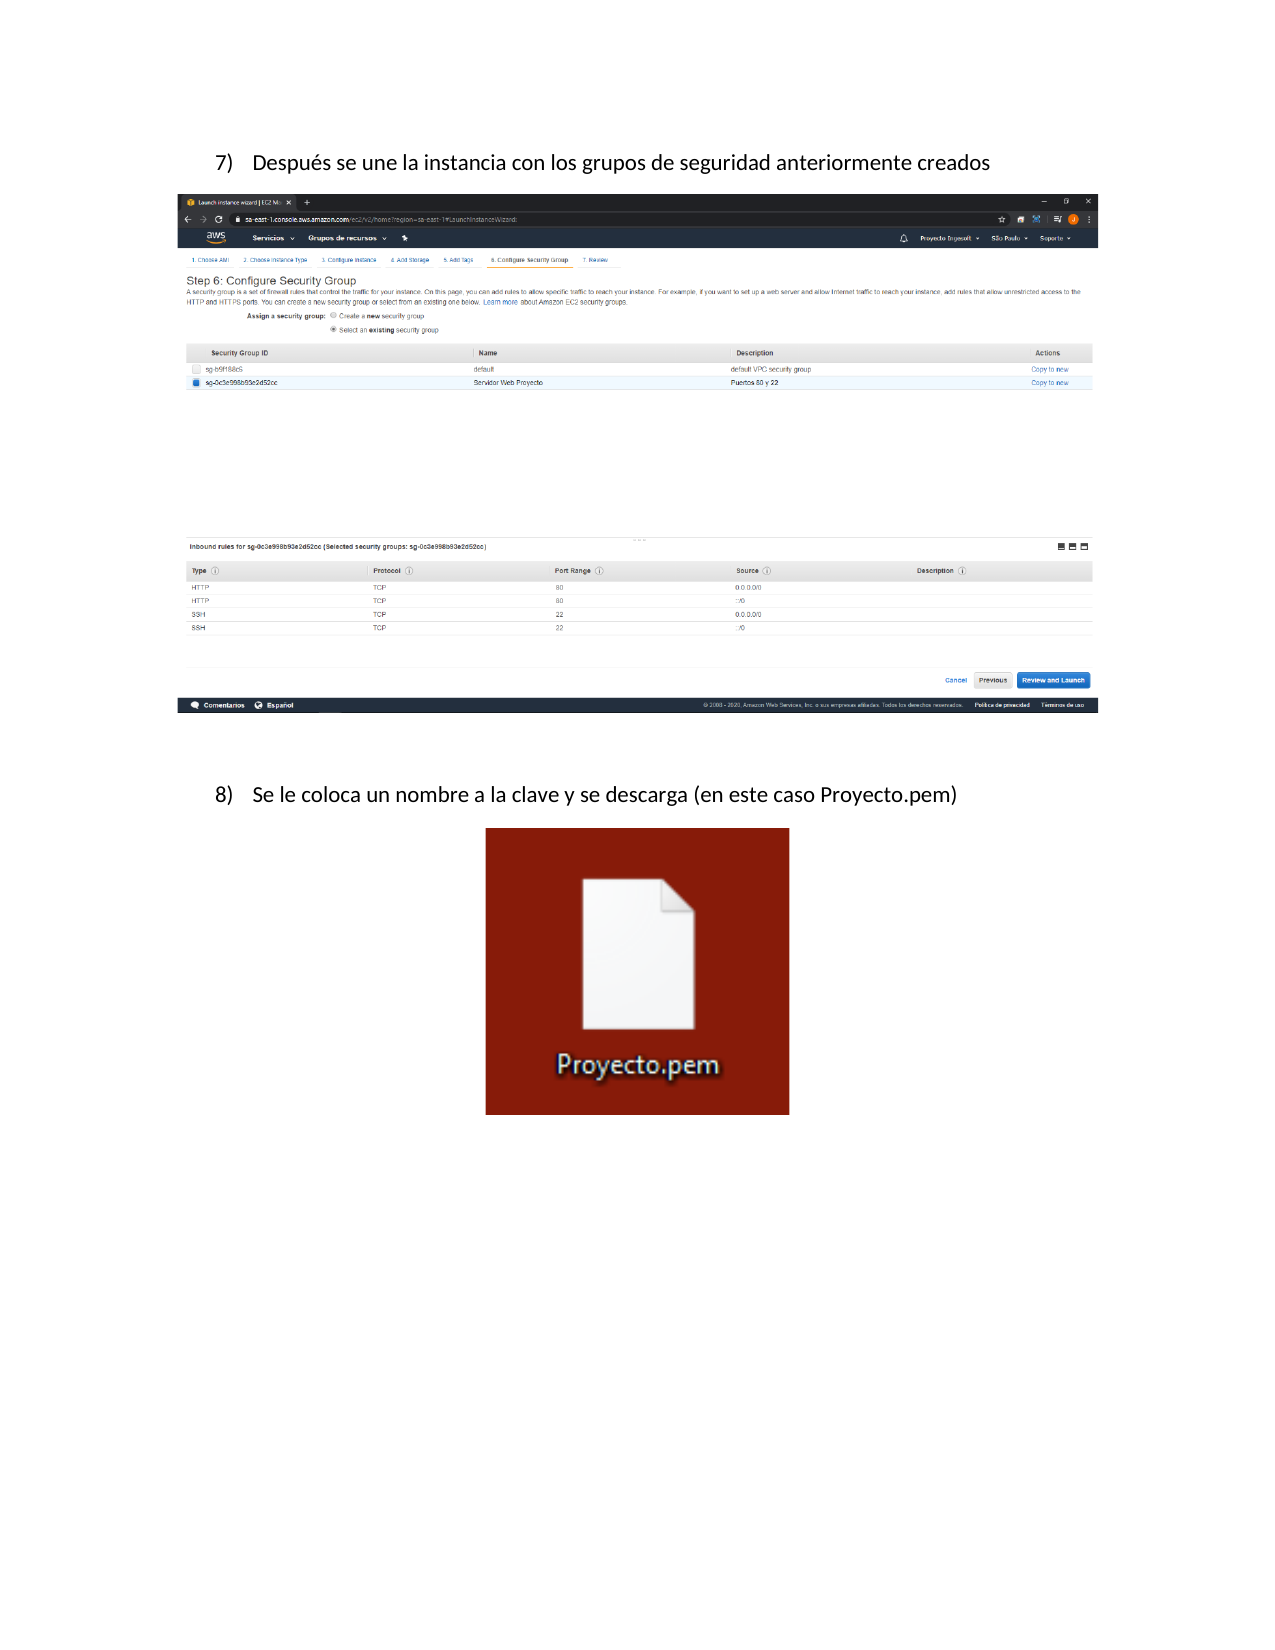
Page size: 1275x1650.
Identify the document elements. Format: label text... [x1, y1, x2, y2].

picture [485, 828, 790, 1115]
list Después se une la instancia con los grupos de seguridad anteriormente creados [215, 148, 1098, 176]
list Se le coloca un nombre a la clave y se descarga (en este caso Proyecto.pem) [215, 780, 1098, 808]
picture [177, 194, 1099, 713]
